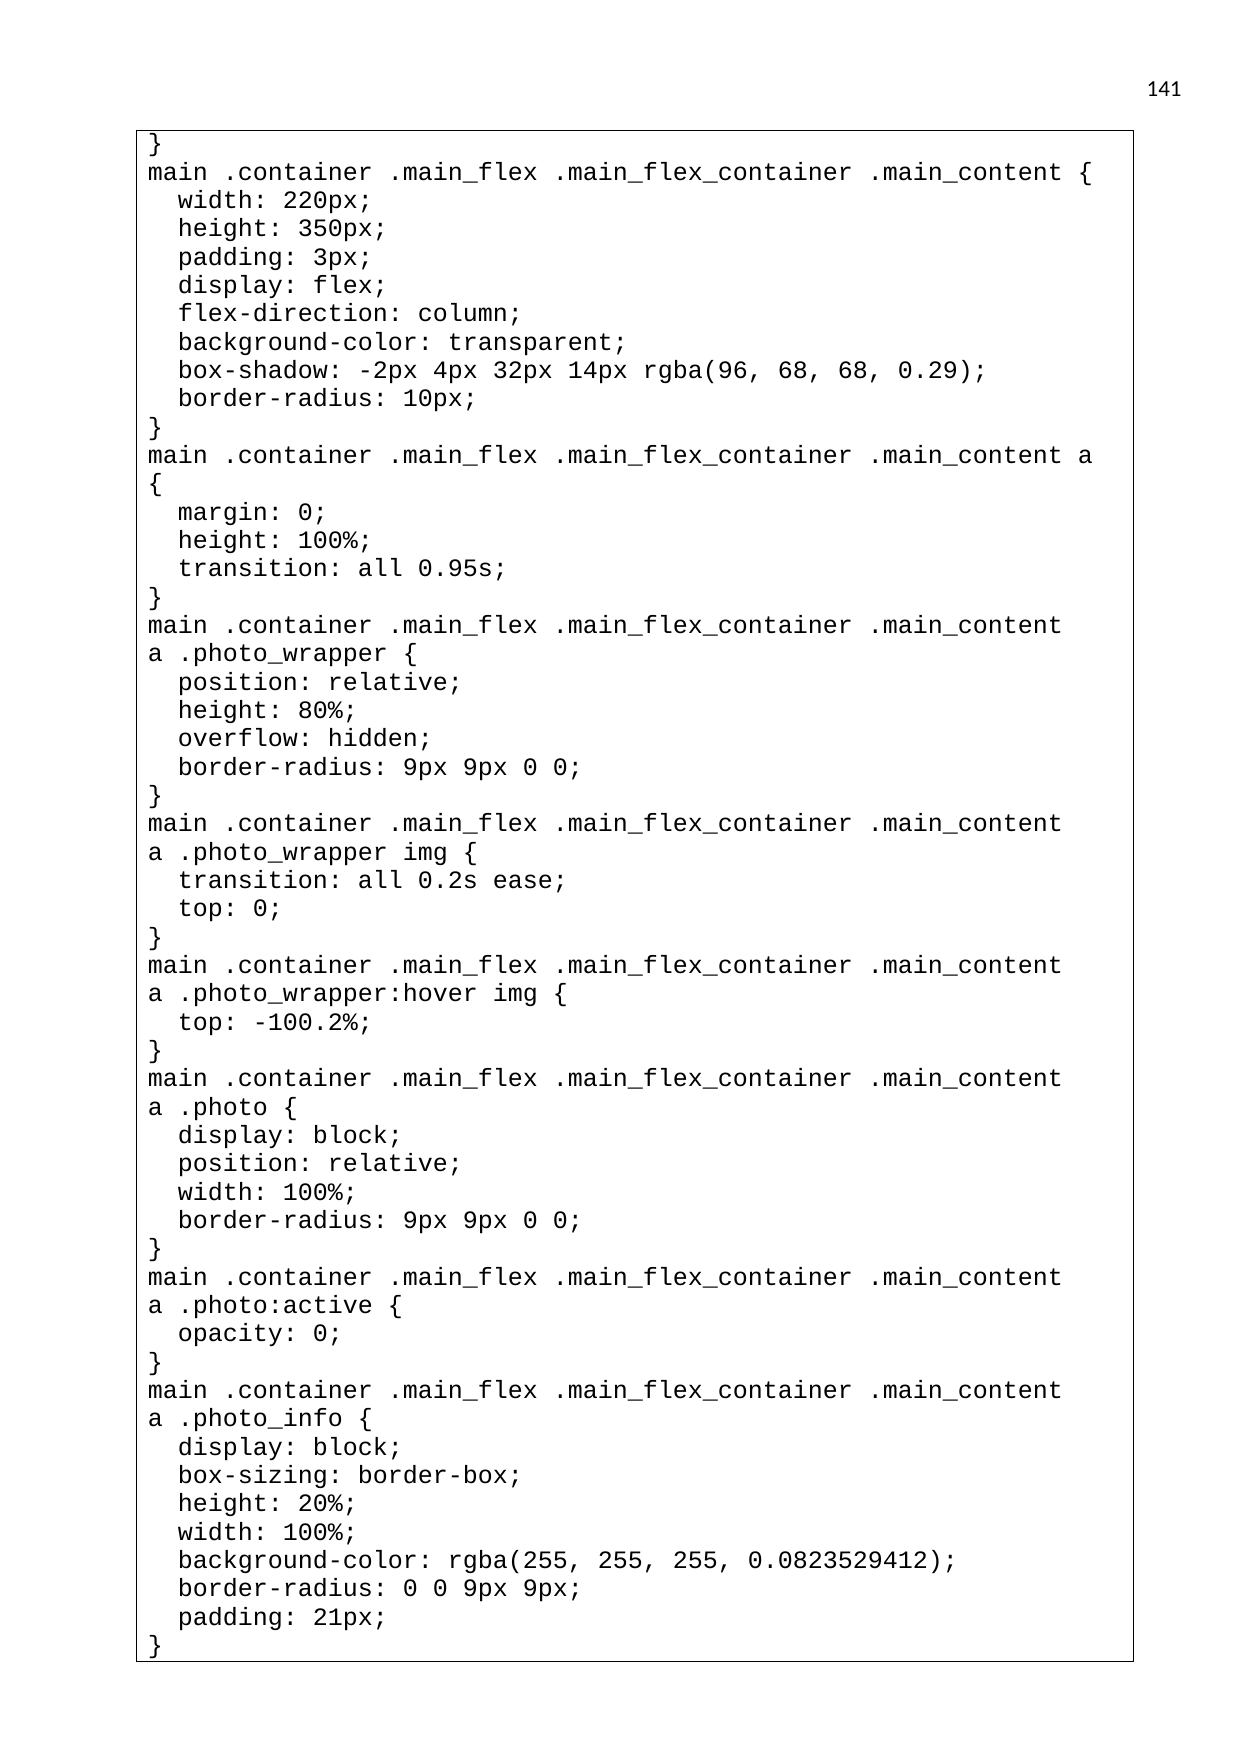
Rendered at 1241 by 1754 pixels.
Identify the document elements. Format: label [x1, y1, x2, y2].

table_header [137, 131, 1133, 1661]
